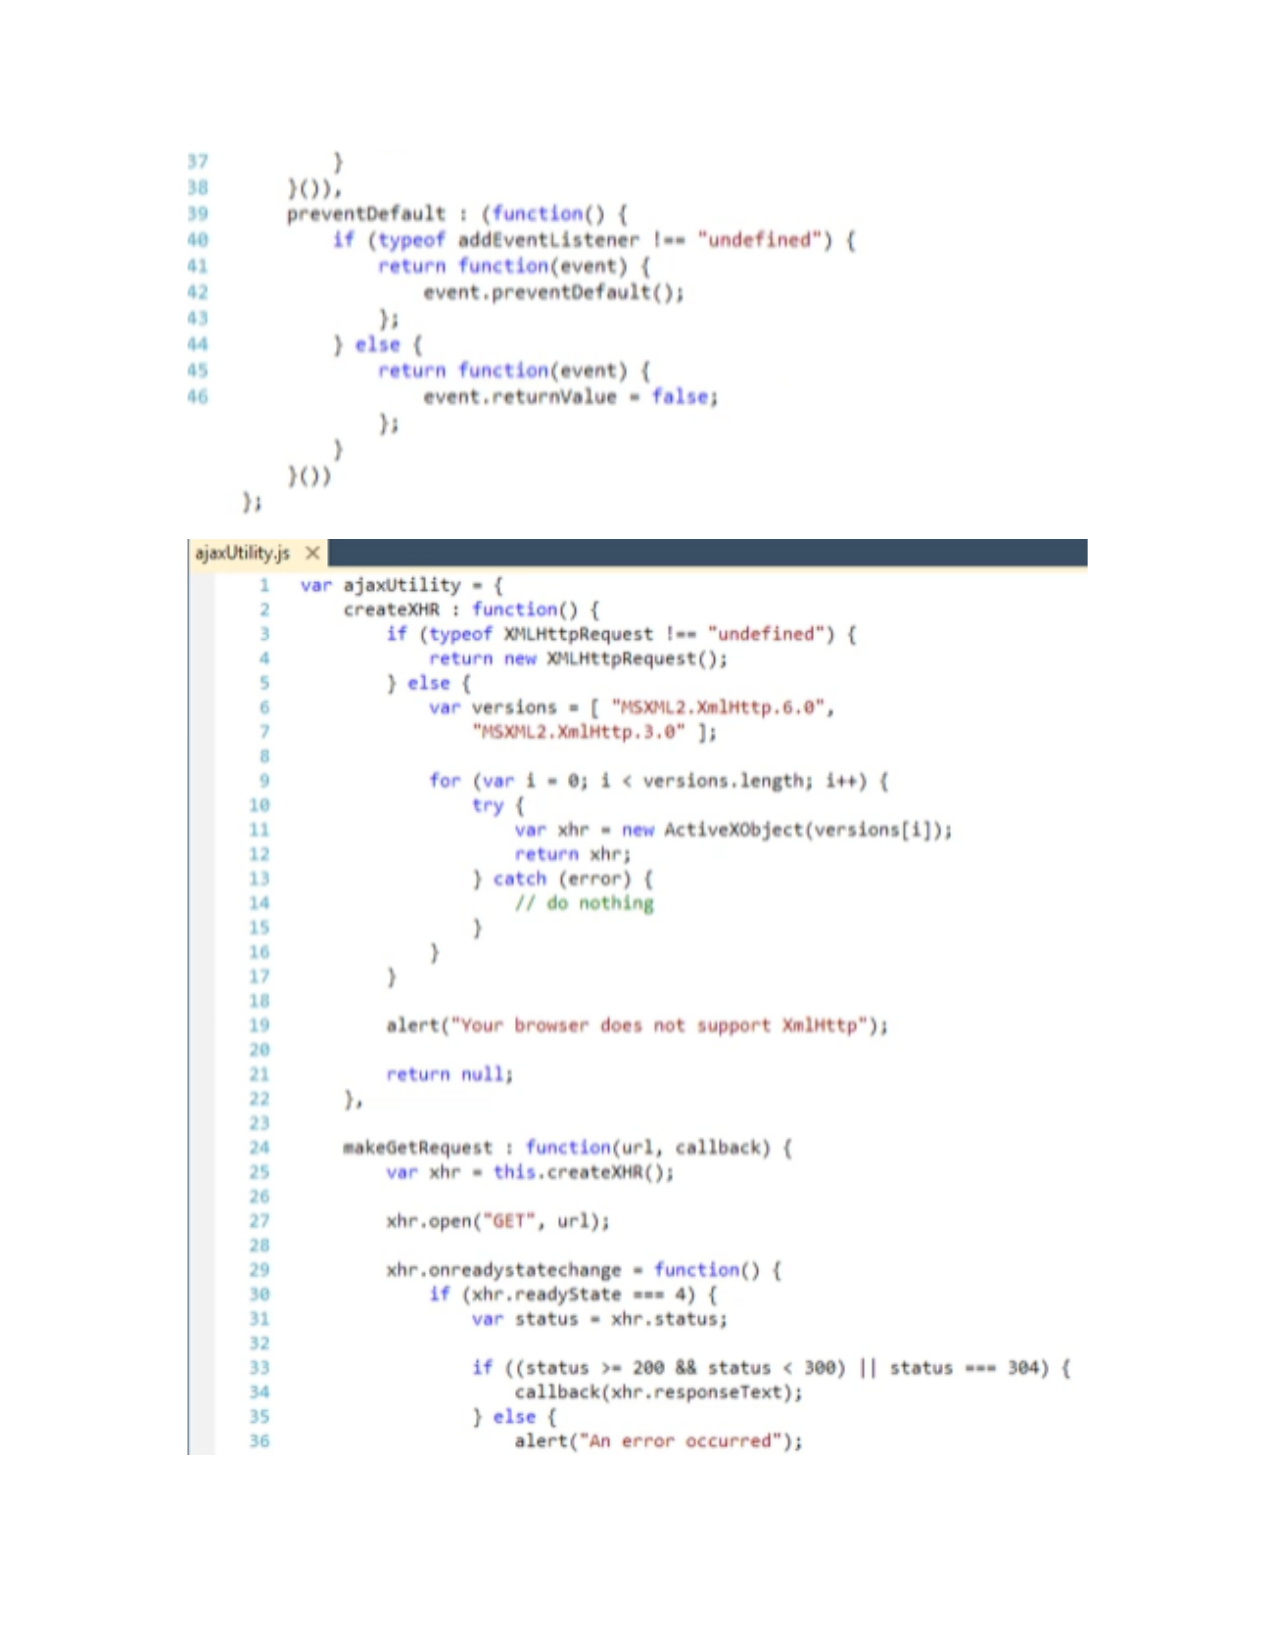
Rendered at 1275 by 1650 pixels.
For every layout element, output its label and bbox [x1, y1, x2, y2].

picture [187, 539, 1088, 1455]
picture [187, 150, 873, 519]
